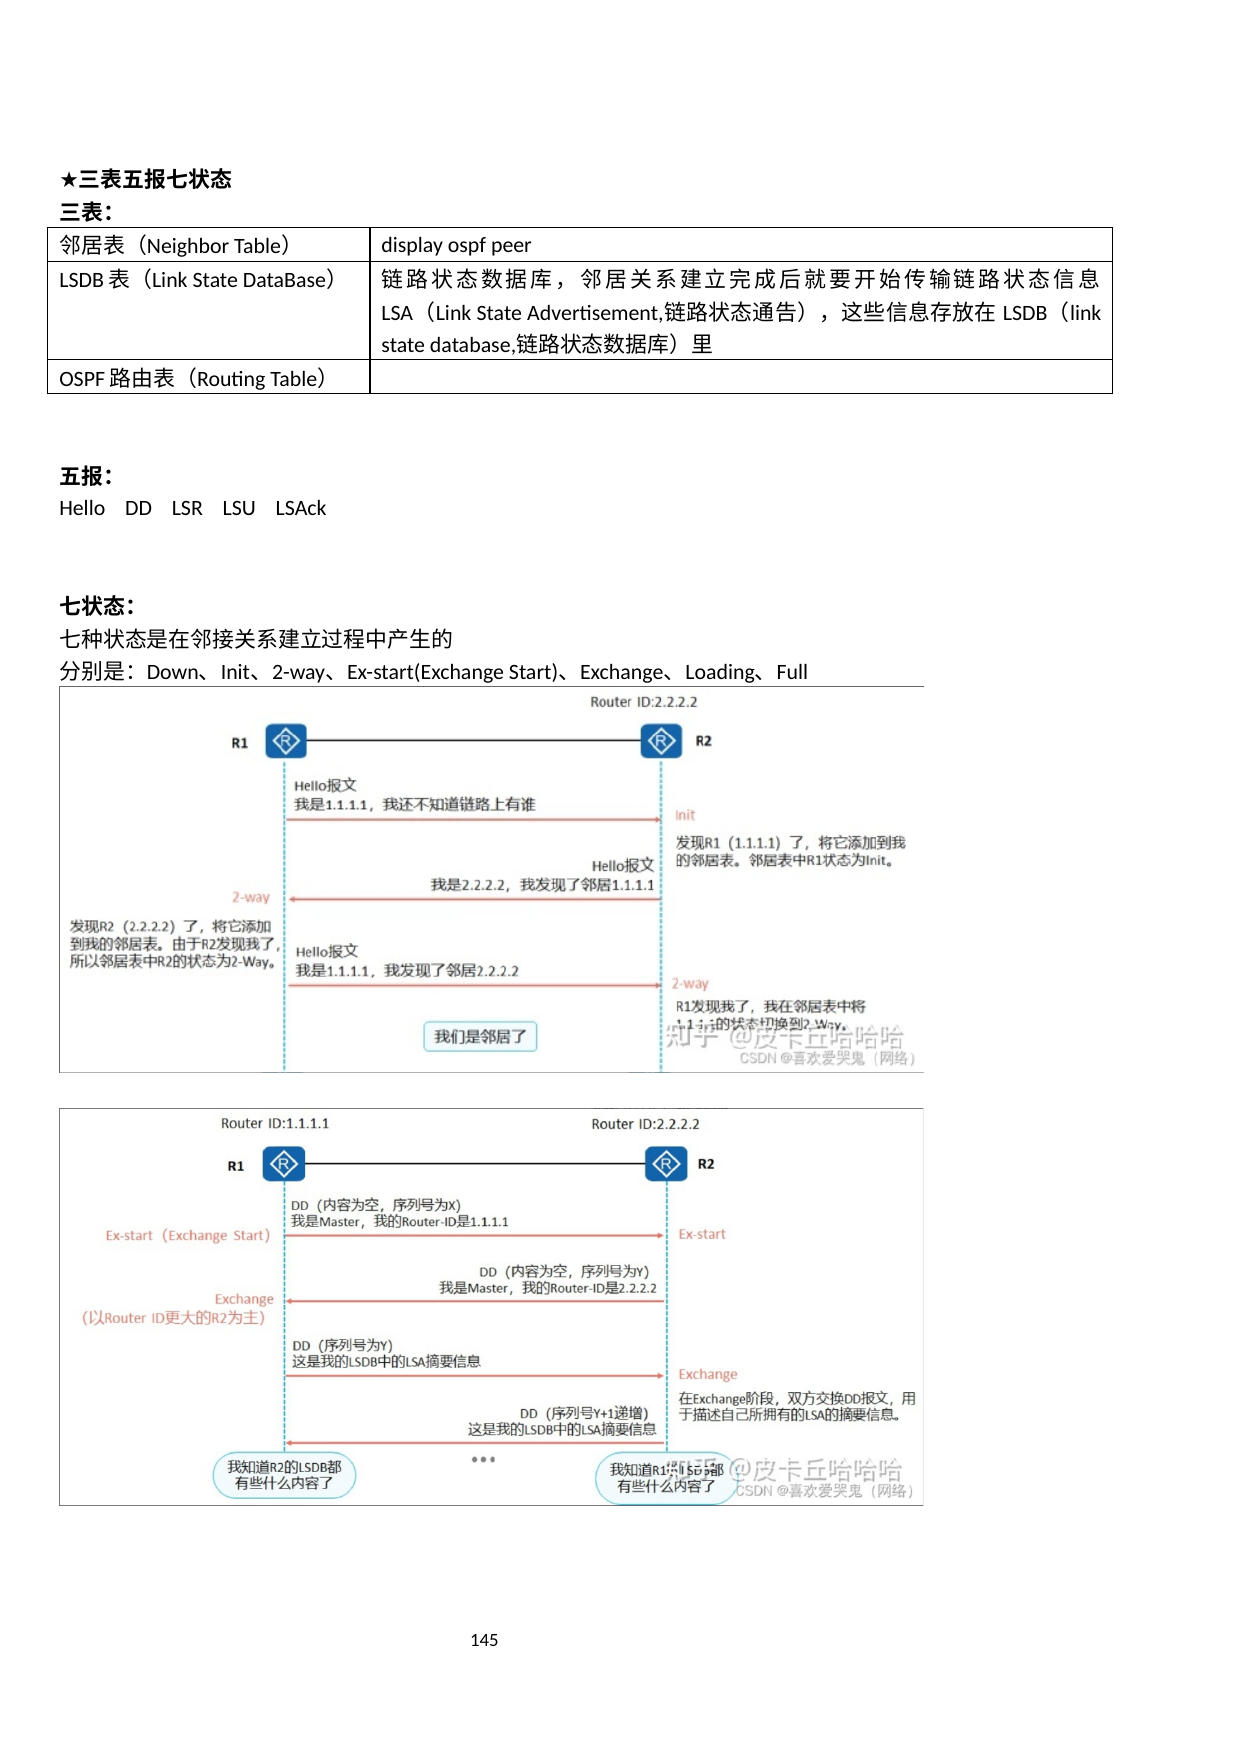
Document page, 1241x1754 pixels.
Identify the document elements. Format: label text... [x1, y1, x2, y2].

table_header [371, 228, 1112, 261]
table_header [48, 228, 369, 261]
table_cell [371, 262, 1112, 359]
text 七状态： [59, 589, 1181, 621]
text Hello DD LSR LSU LSAck [59, 491, 1181, 524]
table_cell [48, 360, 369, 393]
picture [59, 686, 924, 1073]
text 分别是：Down、Init、2-way、Ex-start(Exchange Start)、Exchange、Loading、Full [59, 654, 1181, 686]
picture [59, 1108, 924, 1506]
text 三表： [59, 194, 1181, 227]
text ★三表五报七状态 [59, 162, 1181, 194]
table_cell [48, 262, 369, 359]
text 五报： [59, 459, 1181, 491]
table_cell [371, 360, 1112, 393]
text 七种状态是在邻接关系建立过程中产生的 [59, 621, 1181, 654]
